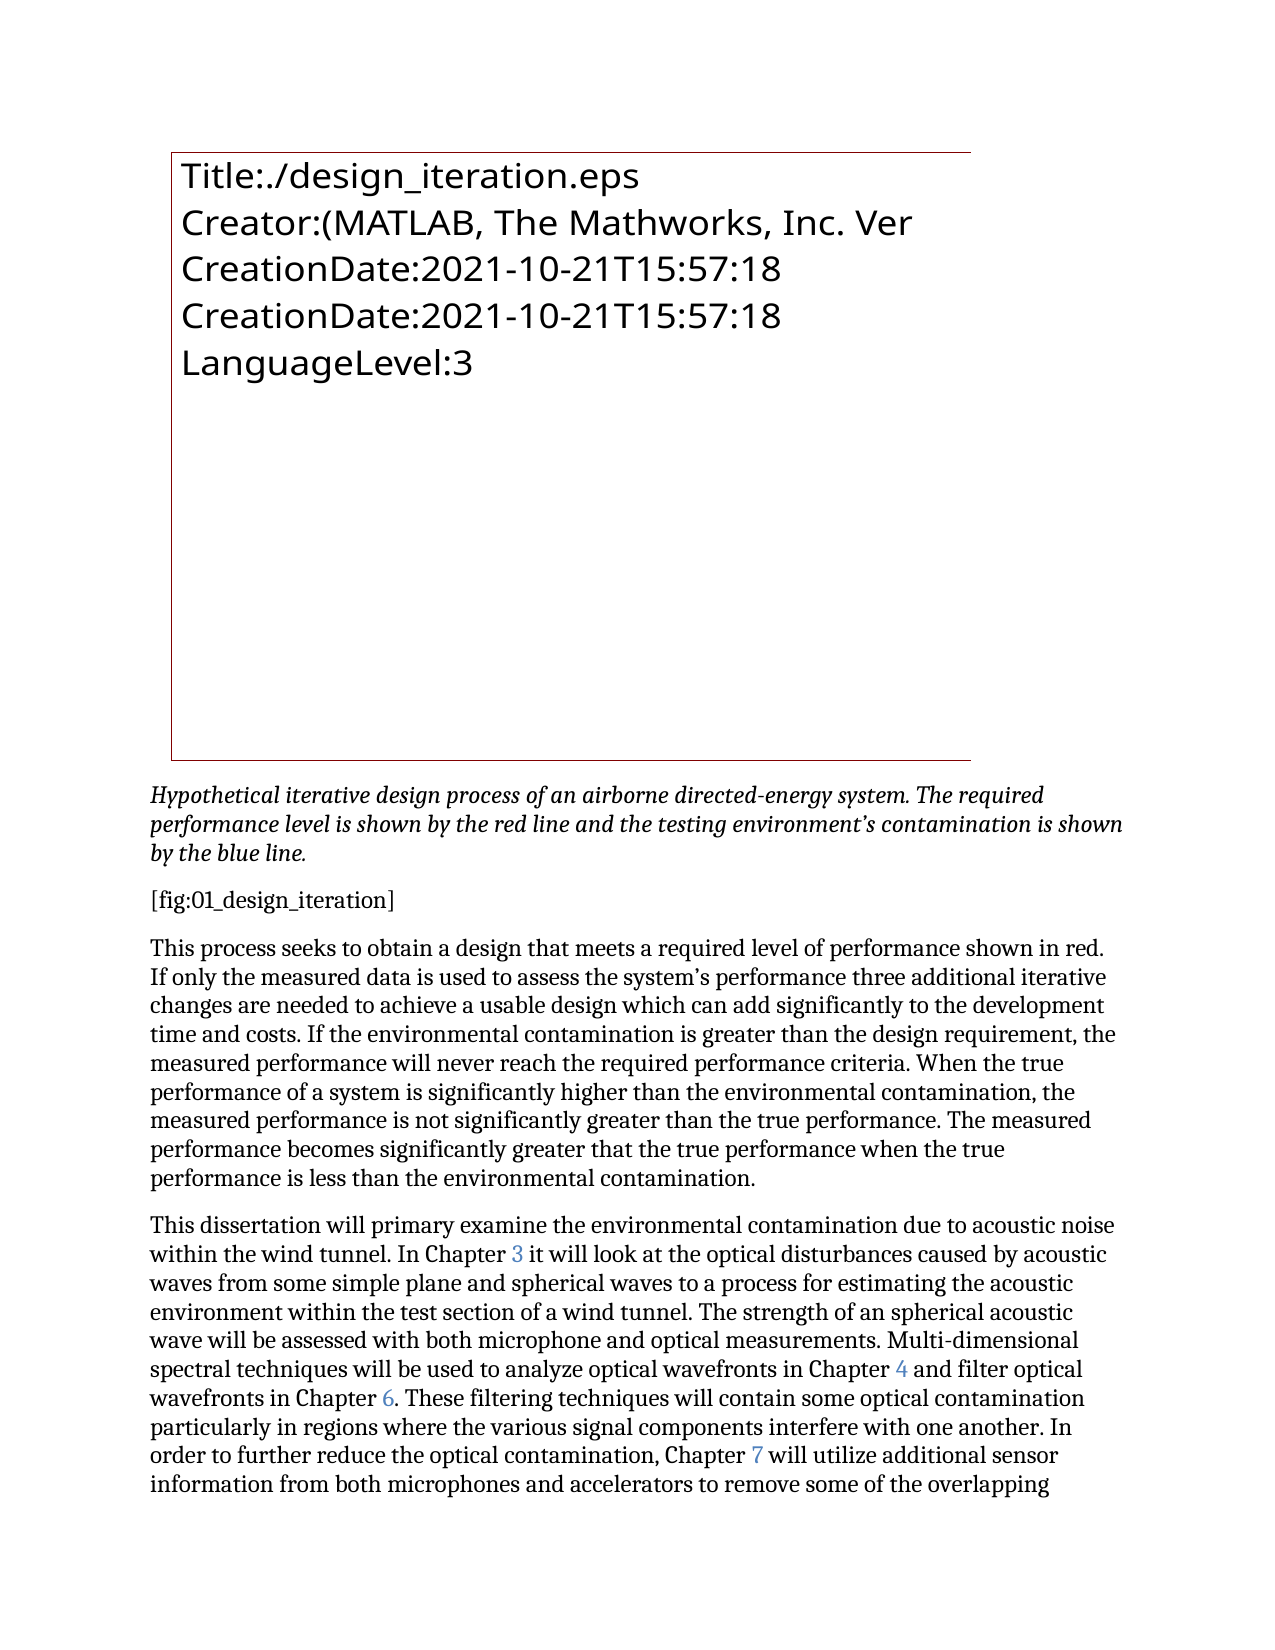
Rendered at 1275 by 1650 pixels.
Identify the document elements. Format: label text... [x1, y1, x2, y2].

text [150, 1211, 1125, 1499]
text Hypothetical iterative design process of an airborne directed-energy system. The required performance level is shown by the red line and the testing environment’s contamination is shown by the blue line. [150, 781, 1125, 867]
text This process seeks to obtain a design that meets a required level of performance shown in red. If only the measured data is used to assess the system’s performance three additional iterative changes are needed to achieve a usable design which can add significantly to the development time and costs. If the environmental contamination is greater than the design requirement, the measured performance will never reach the required performance criteria. When the true performance of a system is significantly higher than the environmental contamination, the measured performance is not significantly greater than the true performance. The measured performance becomes significantly greater that the true performance when the true performance is less than the environmental contamination. [150, 934, 1125, 1192]
text [fig:01_design_iteration] [150, 886, 1125, 915]
